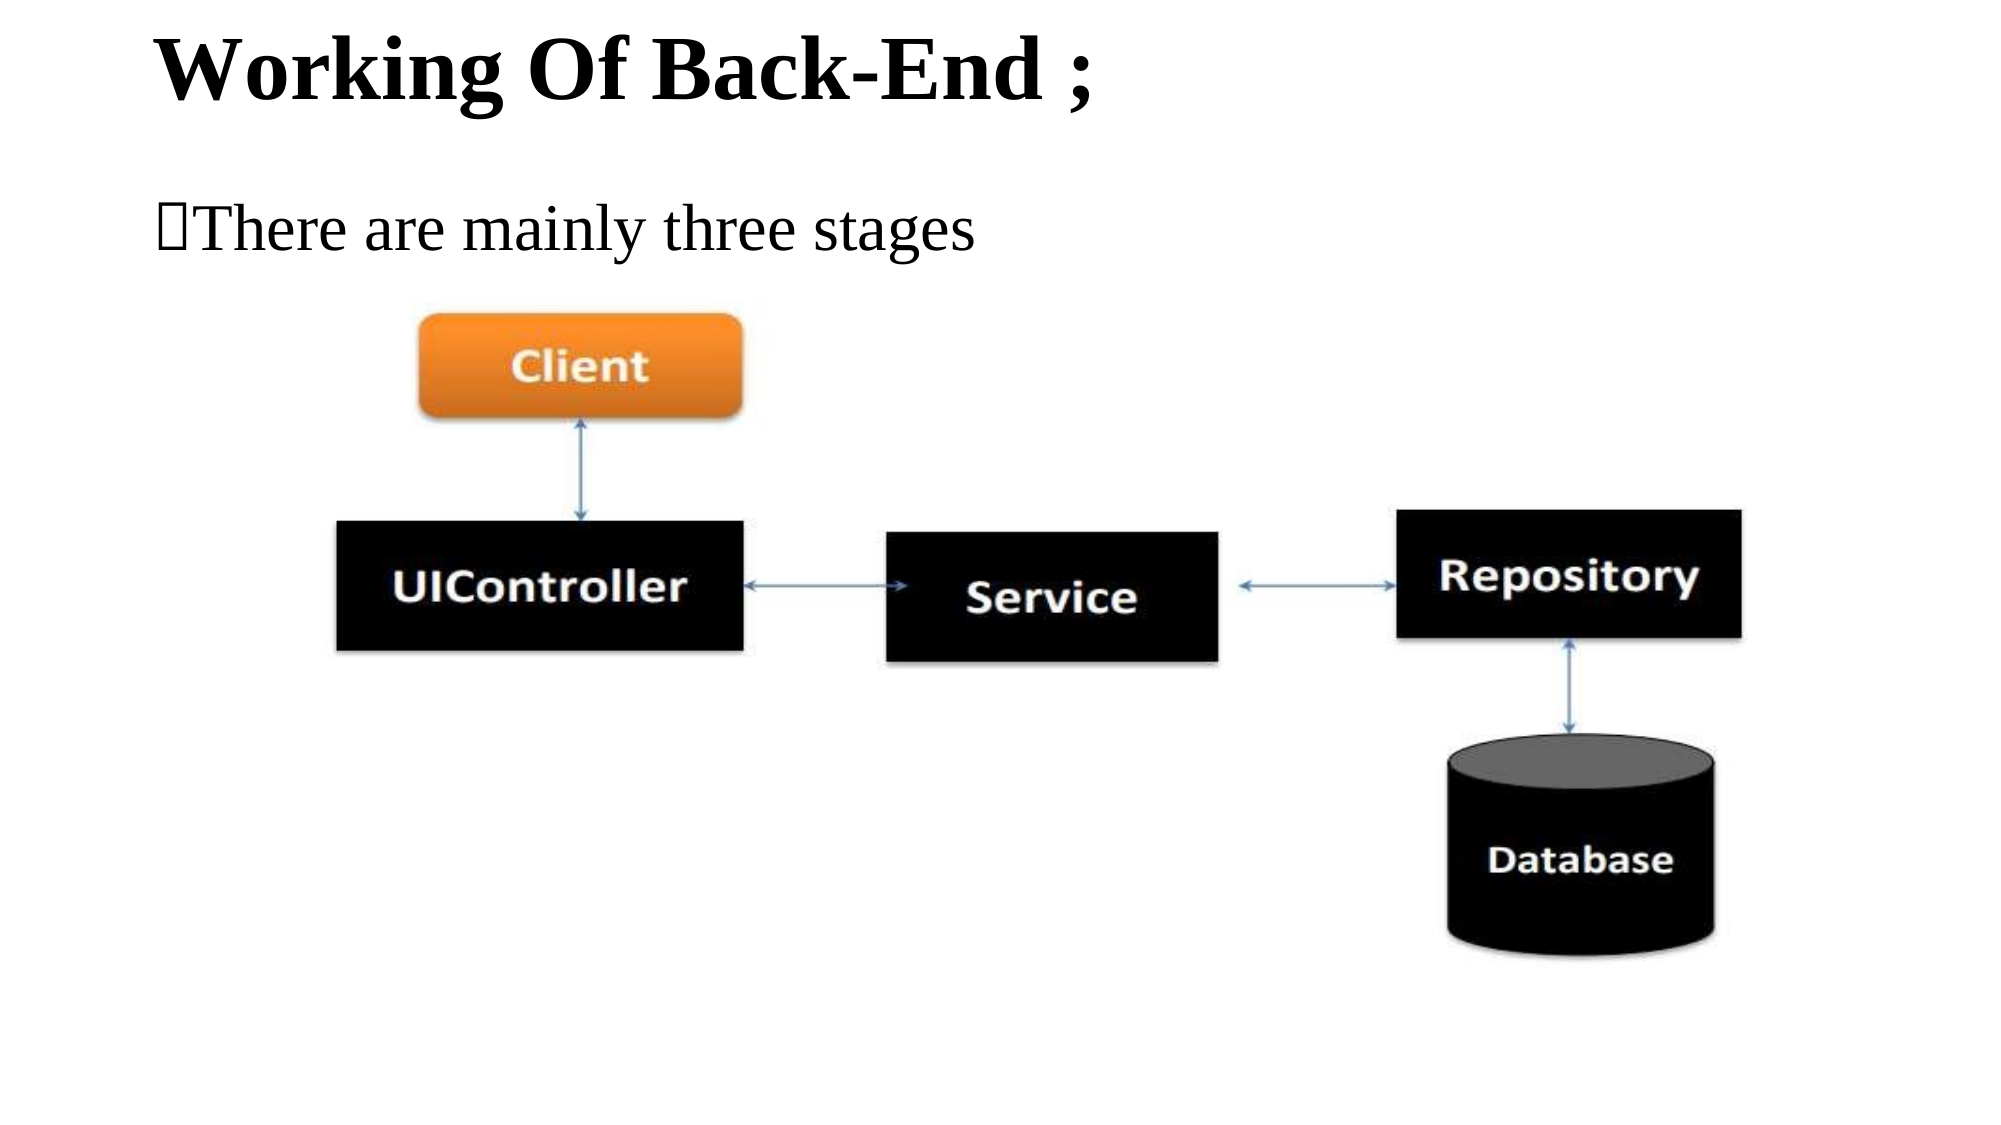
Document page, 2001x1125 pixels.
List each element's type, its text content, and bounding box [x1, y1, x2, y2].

text There are mainly three stages [152, 179, 1945, 270]
subtitle Working Of Back-End ; [152, 14, 1945, 119]
picture [322, 277, 1759, 968]
